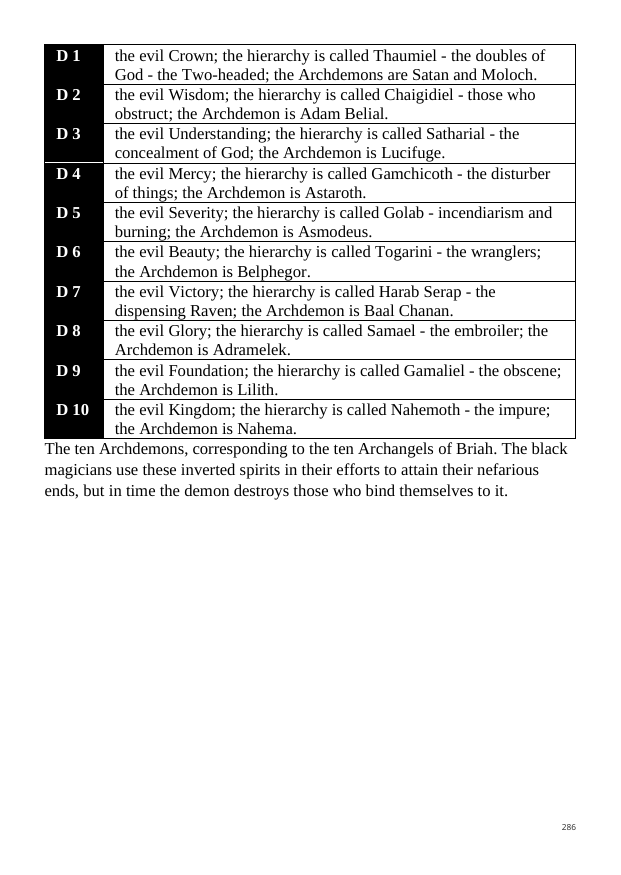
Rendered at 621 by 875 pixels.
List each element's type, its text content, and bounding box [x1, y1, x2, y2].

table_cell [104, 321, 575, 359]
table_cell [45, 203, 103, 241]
text The ten Archdemons, corresponding to the ten Archangels of Briah. The black magicians use these inverted spirits in their efforts to attain their nefarious ends, but in time the demon destroys those who bind themselves to it. [44, 439, 576, 499]
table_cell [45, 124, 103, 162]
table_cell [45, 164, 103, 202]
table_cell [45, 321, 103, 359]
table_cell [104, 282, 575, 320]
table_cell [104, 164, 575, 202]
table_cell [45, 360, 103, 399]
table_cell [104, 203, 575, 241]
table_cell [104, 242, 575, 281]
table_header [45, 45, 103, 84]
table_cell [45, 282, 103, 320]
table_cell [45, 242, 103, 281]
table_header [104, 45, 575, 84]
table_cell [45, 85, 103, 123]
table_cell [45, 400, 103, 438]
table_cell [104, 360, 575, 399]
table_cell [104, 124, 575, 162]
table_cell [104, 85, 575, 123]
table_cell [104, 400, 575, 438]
